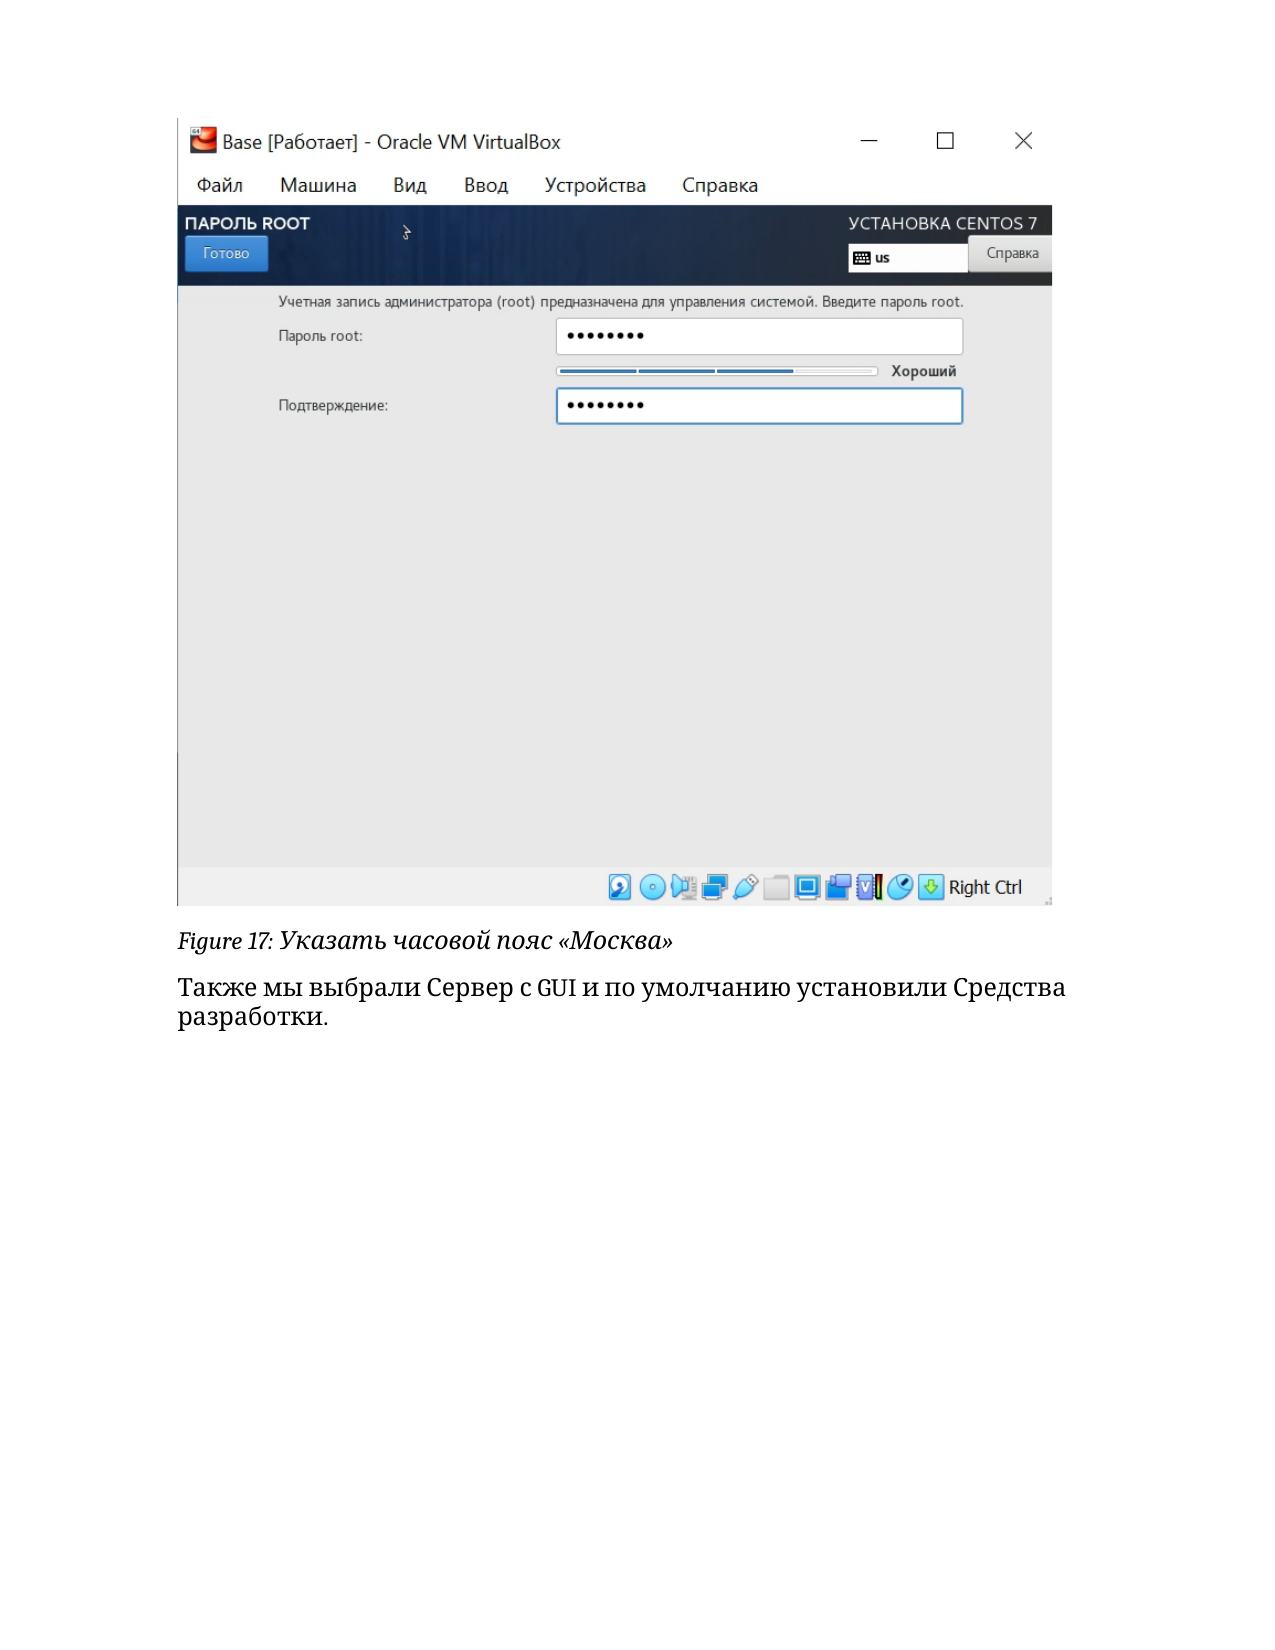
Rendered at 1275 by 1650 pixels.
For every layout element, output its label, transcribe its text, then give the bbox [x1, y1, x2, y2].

text Также мы выбрали Сервер с GUI и по умолчанию установили Средства разработки. [177, 974, 1186, 1032]
text Figure 17: Указать часовой пояс «Москва» [177, 927, 1186, 956]
picture [177, 118, 1053, 906]
